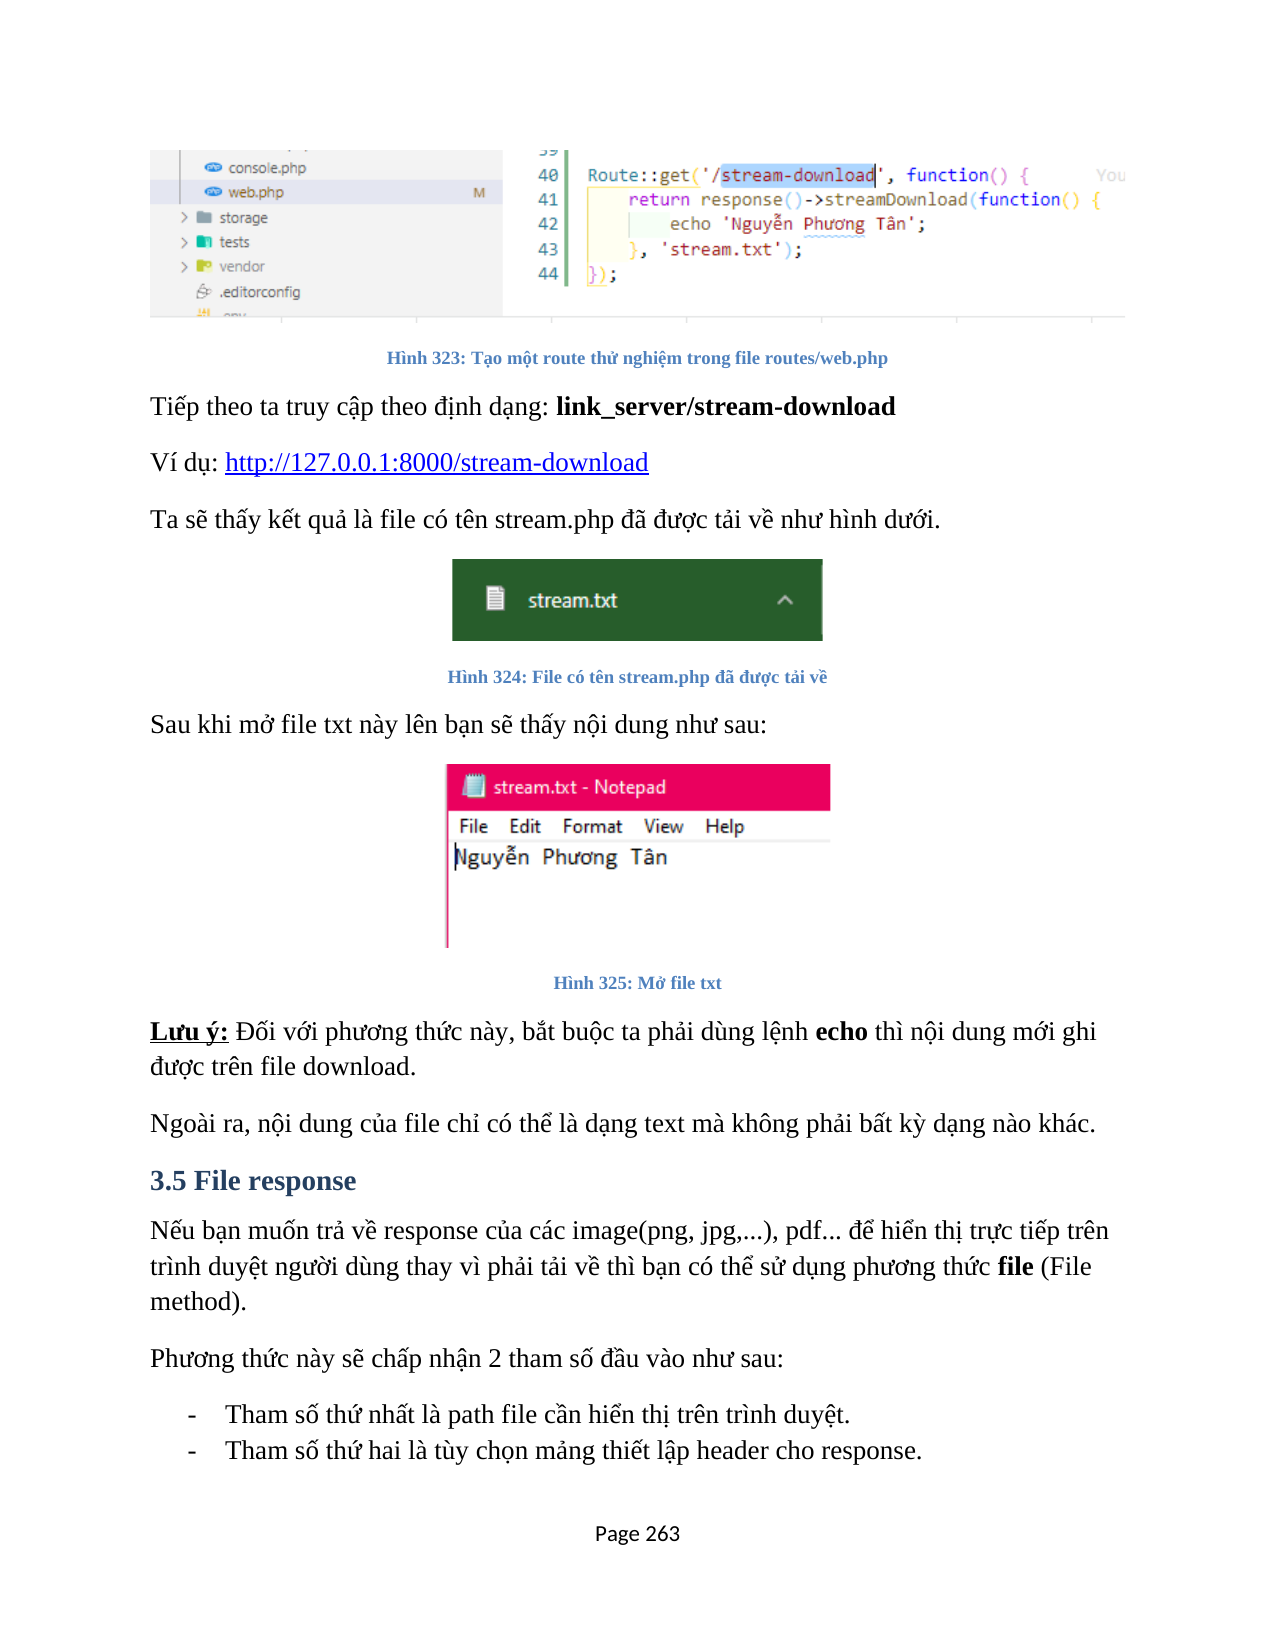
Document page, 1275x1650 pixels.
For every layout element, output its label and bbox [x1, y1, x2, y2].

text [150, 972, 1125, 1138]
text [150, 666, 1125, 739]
picture [150, 150, 1125, 323]
picture [444, 764, 831, 948]
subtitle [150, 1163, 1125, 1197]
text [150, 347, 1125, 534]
picture [452, 559, 823, 641]
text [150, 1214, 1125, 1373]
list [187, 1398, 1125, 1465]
